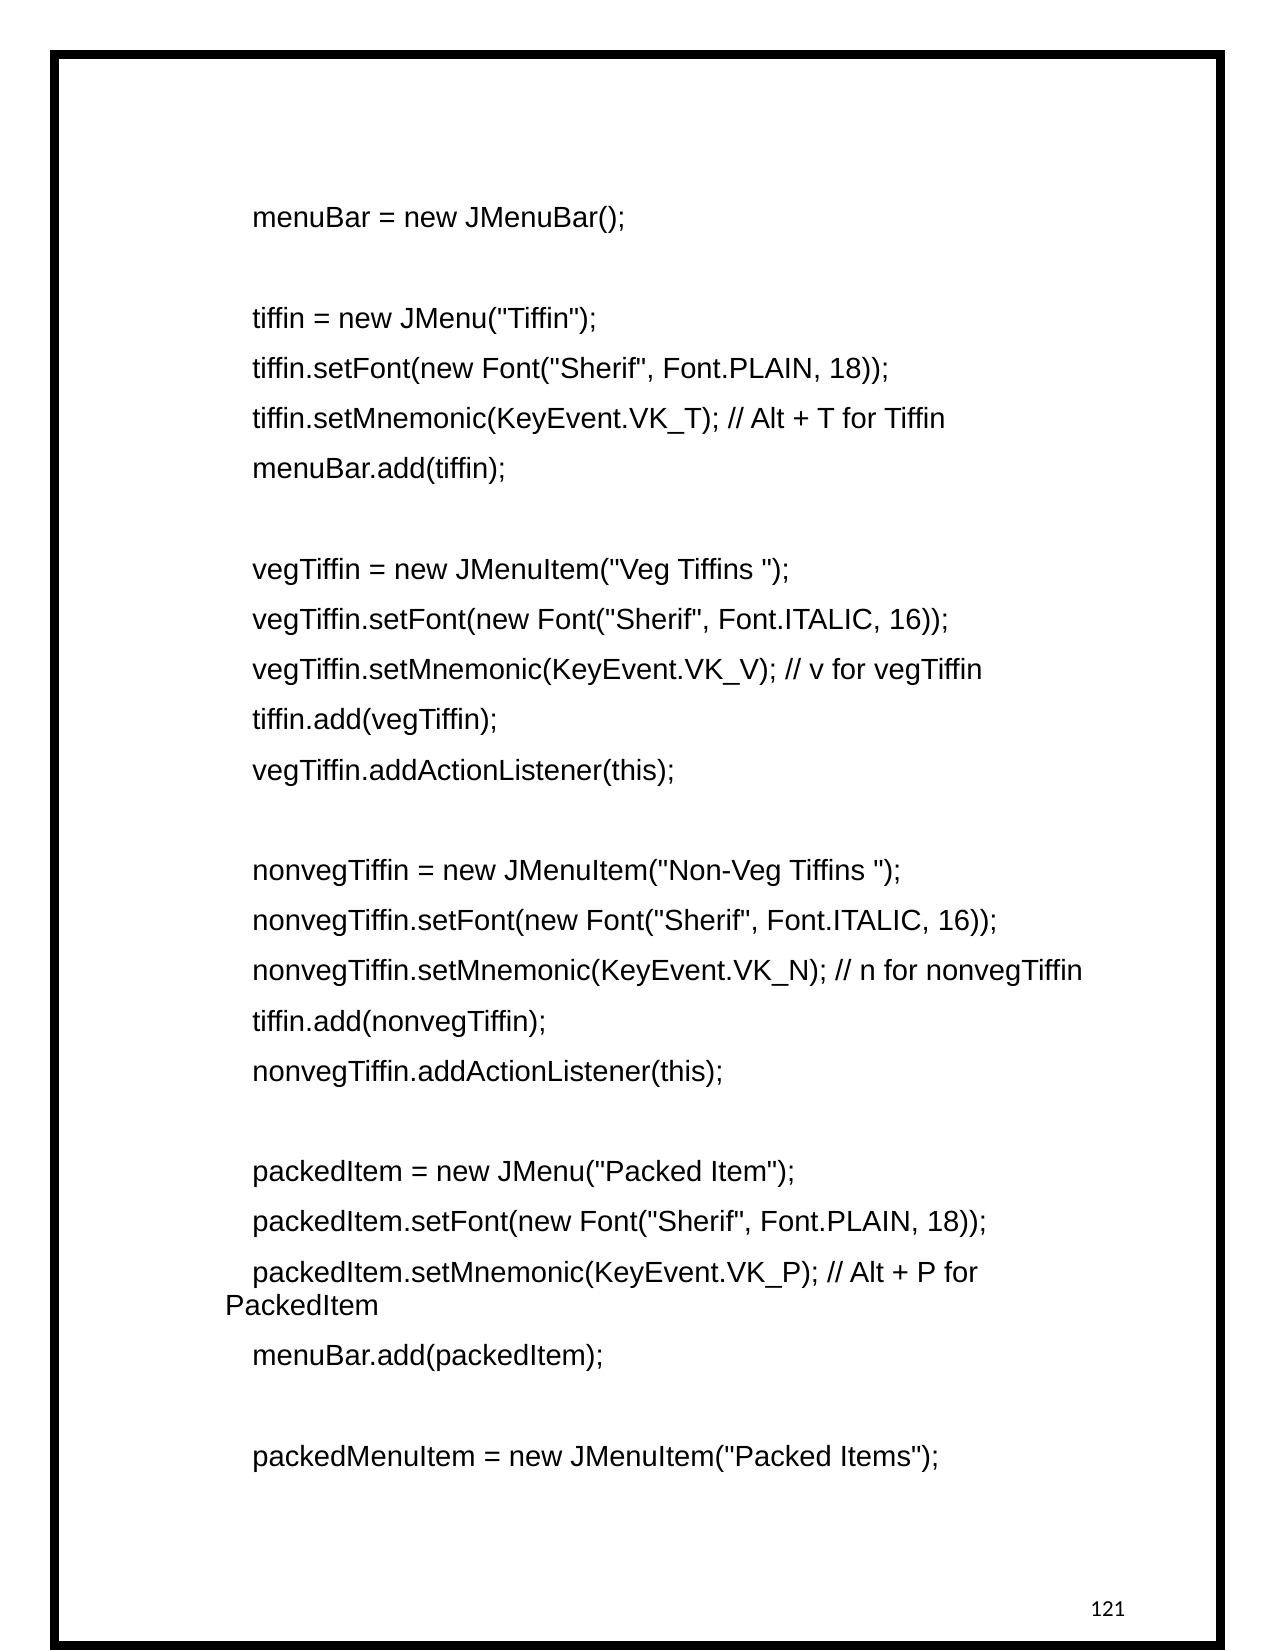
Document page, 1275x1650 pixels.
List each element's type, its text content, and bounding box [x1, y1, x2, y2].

text tiffin.add(vegTiffin); [187, 702, 1125, 736]
text tiffin.setMnemonic(KeyEvent.VK_T); // Alt + T for Tiffin [187, 401, 1125, 434]
text nonvegTiffin.addActionListener(this); [187, 1054, 1125, 1087]
text menuBar.add(tiffin); [187, 451, 1125, 485]
text menuBar = new JMenuBar(); [187, 200, 1125, 234]
text nonvegTiffin = new JMenuItem("Non-Veg Tiffins "); [187, 853, 1125, 886]
text packedItem.setFont(new Font("Sherif", Font.PLAIN, 18)); [187, 1204, 1125, 1238]
text menuBar.add(packedItem); [187, 1338, 1125, 1372]
text nonvegTiffin.setMnemonic(KeyEvent.VK_N); // n for nonvegTiffin [187, 953, 1125, 987]
text vegTiffin = new JMenuItem("Veg Tiffins "); [187, 552, 1125, 585]
text vegTiffin.setMnemonic(KeyEvent.VK_V); // v for vegTiffin [187, 652, 1125, 686]
text tiffin = new JMenu("Tiffin"); [187, 301, 1125, 334]
text nonvegTiffin.setFont(new Font("Sherif", Font.ITALIC, 16)); [187, 903, 1125, 937]
text vegTiffin.setFont(new Font("Sherif", Font.ITALIC, 16)); [187, 602, 1125, 635]
text packedItem = new JMenu("Packed Item"); [187, 1154, 1125, 1188]
text vegTiffin.addActionListener(this); [187, 752, 1125, 786]
text packedMenuItem = new JMenuItem("Packed Items"); [187, 1439, 1125, 1472]
text tiffin.add(nonvegTiffin); [187, 1003, 1125, 1037]
text packedItem.setMnemonic(KeyEvent.VK_P); // Alt + P for PackedItem [187, 1254, 1125, 1322]
text tiffin.setFont(new Font("Sherif", Font.PLAIN, 18)); [187, 351, 1125, 384]
